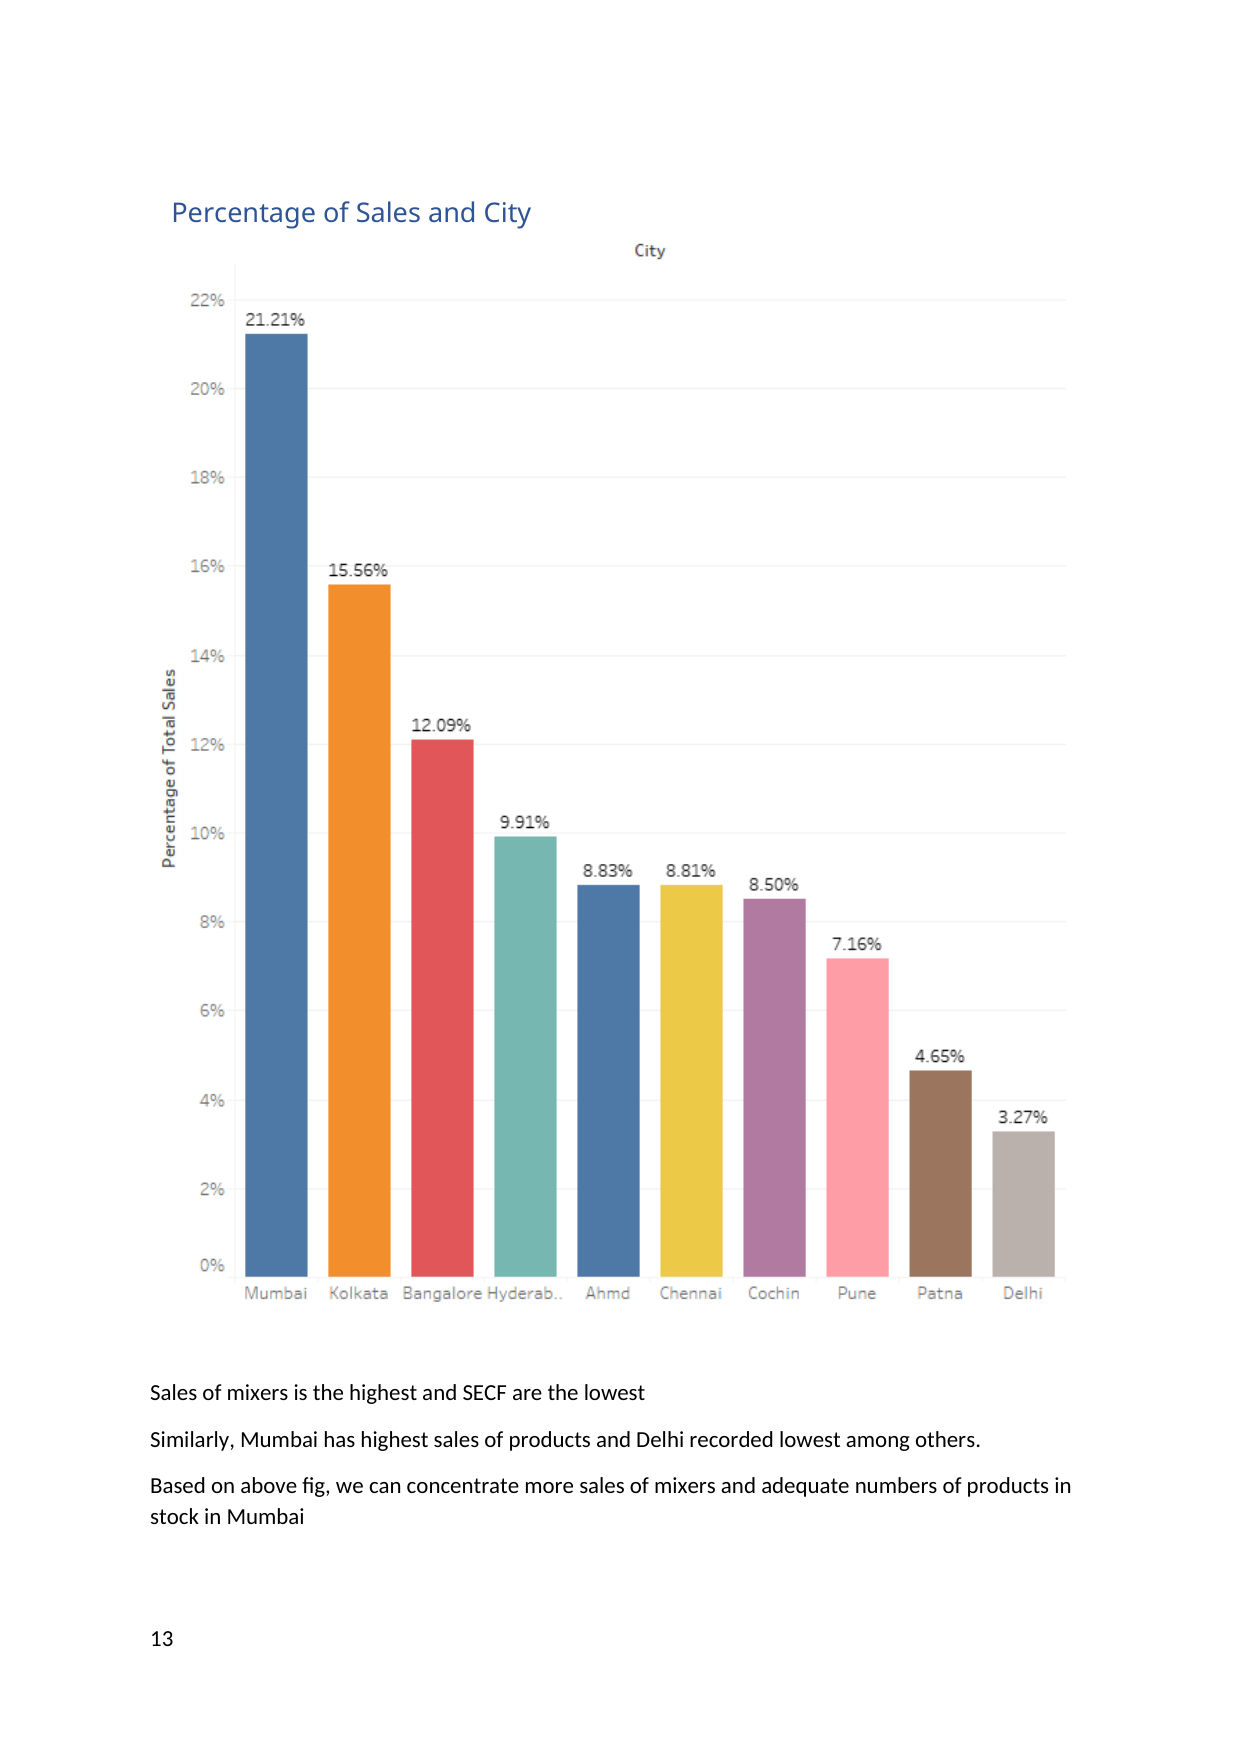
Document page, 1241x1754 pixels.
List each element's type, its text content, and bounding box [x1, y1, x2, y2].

text Sales of mixers is the highest and SECF are the lowest [150, 1378, 1090, 1406]
picture [150, 233, 1091, 1313]
subtitle Percentage of Sales and City [150, 194, 1090, 231]
text Similarly, Mumbai has highest sales of products and Delhi recorded lowest among others. [150, 1425, 1090, 1453]
text Based on above fig, we can concentrate more sales of mixers and adequate numbers of products in stock in Mumbai [150, 1472, 1090, 1530]
